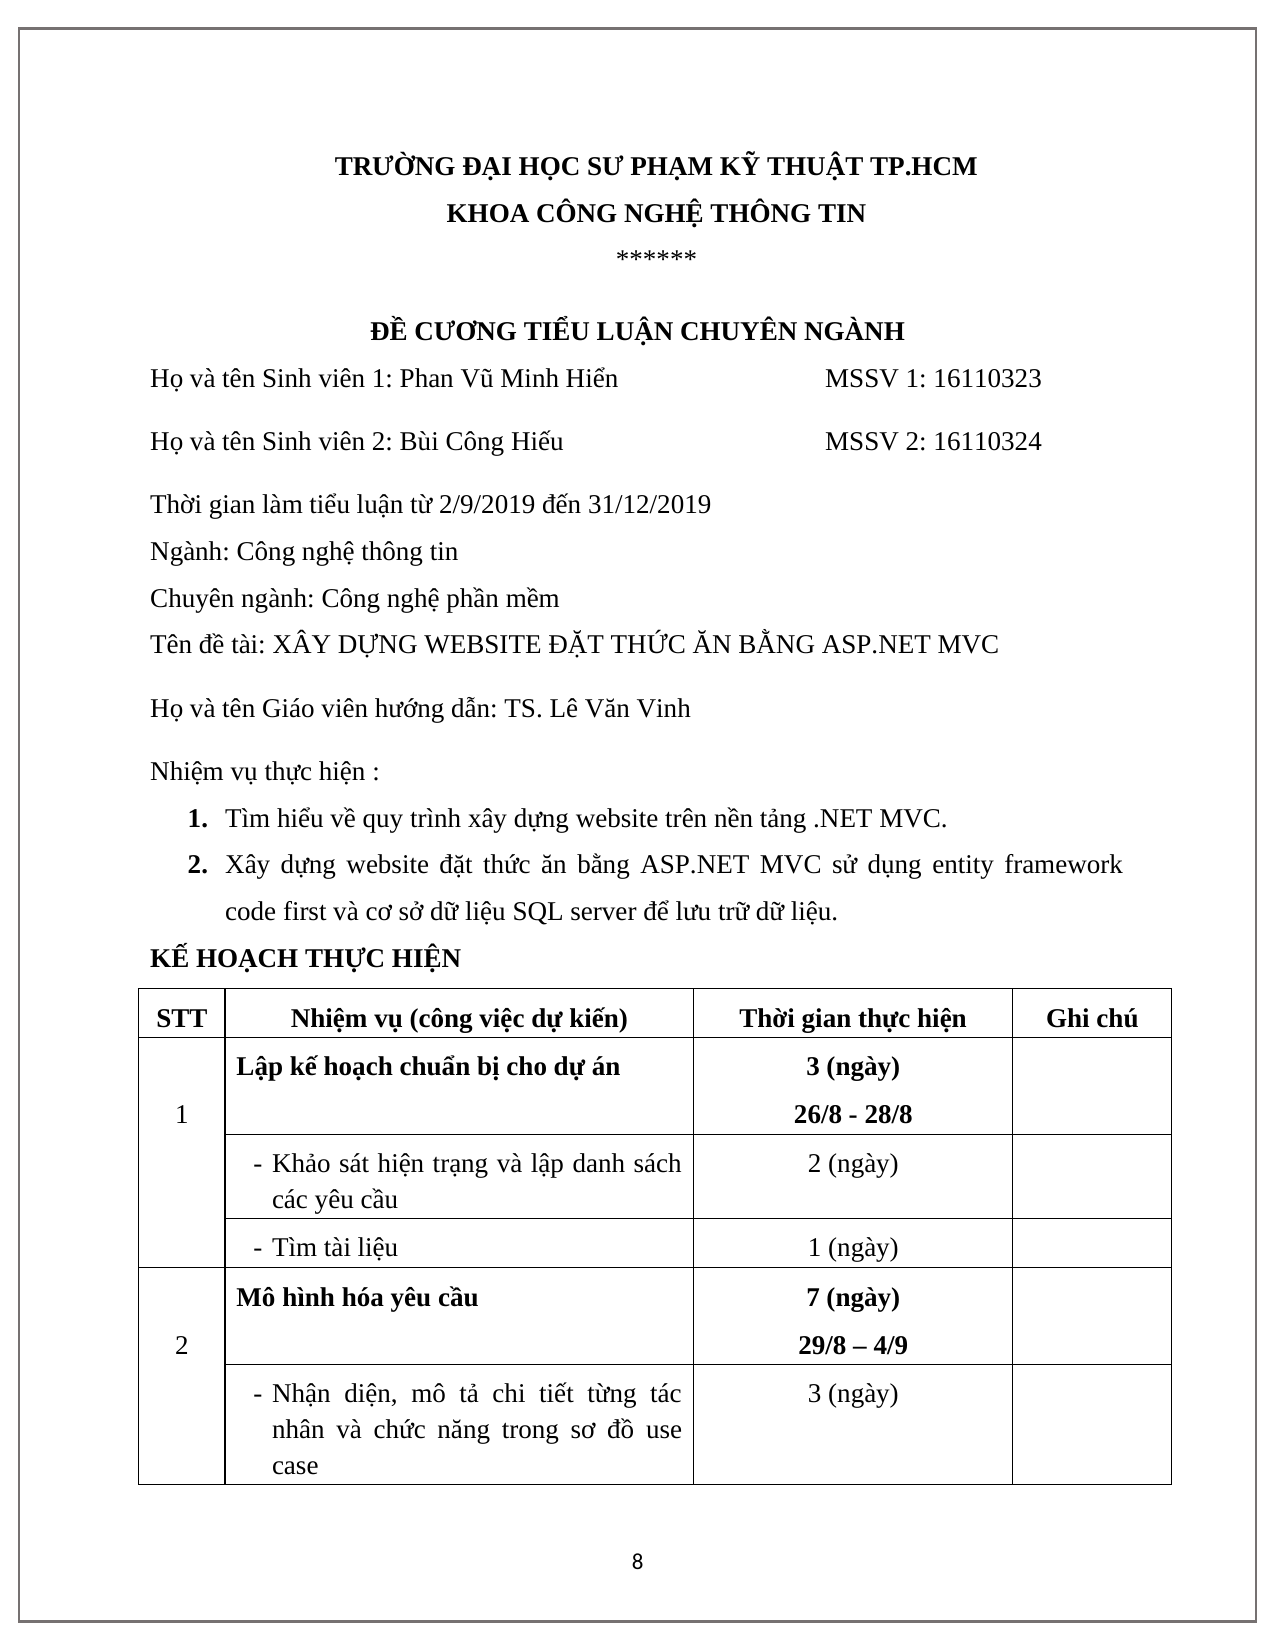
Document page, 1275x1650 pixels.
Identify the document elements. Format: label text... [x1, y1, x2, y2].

list Tìm hiểu về quy trình xây dựng website trên nền tảng .NET MVC. [187, 802, 1125, 833]
table_cell Tìm tài liệu [226, 1219, 693, 1267]
table_cell [1013, 1268, 1171, 1364]
text Ngành: Công nghệ thông tin [150, 535, 1125, 566]
table_cell [1013, 1038, 1171, 1134]
table_cell [1013, 1135, 1171, 1218]
table_cell 3 (ngày) [694, 1365, 1012, 1484]
text ****** [150, 243, 1125, 274]
table_cell [1013, 1365, 1171, 1484]
table_cell Nhận diện, mô tả chi tiết từng tác nhân và chức năng trong sơ đồ use case [226, 1365, 693, 1484]
table_header Ghi chú [1013, 989, 1171, 1037]
text Họ và tên Sinh viên 2: Bùi Công Hiếu MSSV 2: 16110324 [150, 425, 1125, 456]
table_header Nhiệm vụ (công việc dự kiến) [226, 989, 693, 1037]
text TRƯỜNG ĐẠI HỌC SƯ PHẠM KỸ THUẬT TP.HCM [187, 150, 1125, 181]
table_cell 1 (ngày) [694, 1219, 1012, 1267]
text KHOA CÔNG NGHỆ THÔNG TIN [187, 197, 1125, 228]
table_cell 2 [139, 1268, 224, 1484]
table_cell 7 (ngày) 29/8 – 4/9 [694, 1268, 1012, 1364]
table_cell [1013, 1219, 1171, 1267]
table_cell Khảo sát hiện trạng và lập danh sách các yêu cầu [226, 1135, 693, 1218]
subtitle ĐỀ CƯƠNG TIỂU LUẬN CHUYÊN NGÀNH [150, 315, 1125, 346]
table_header Thời gian thực hiện [694, 989, 1012, 1037]
table_cell 1 [139, 1038, 224, 1267]
text Nhiệm vụ thực hiện : [150, 755, 1125, 786]
table_cell Lập kế hoạch chuẩn bị cho dự án [226, 1038, 693, 1134]
text Họ và tên Giáo viên hướng dẫn: TS. Lê Văn Vinh [150, 692, 1125, 723]
list Xây dựng website đặt thức ăn bằng ASP.NET MVC sử dụng entity framework code first và cơ sở dữ liệu SQL server để lưu trữ dữ liệu. [187, 848, 1125, 926]
table_cell Mô hình hóa yêu cầu [226, 1268, 693, 1364]
table_header STT [139, 989, 224, 1037]
text Thời gian làm tiểu luận từ 2/9/2019 đến 31/12/2019 [150, 488, 1125, 519]
text Tên đề tài: XÂY DỰNG WEBSITE ĐẶT THỨC ĂN BẰNG ASP.NET MVC [150, 628, 1125, 659]
text Họ và tên Sinh viên 1: Phan Vũ Minh Hiển MSSV 1: 16110323 [150, 362, 1125, 393]
table_cell 2 (ngày) [694, 1135, 1012, 1218]
table_cell 3 (ngày) 26/8 - 28/8 [694, 1038, 1012, 1134]
text KẾ HOẠCH THỰC HIỆN [150, 942, 1125, 973]
text Chuyên ngành: Công nghệ phần mềm [150, 582, 1125, 613]
